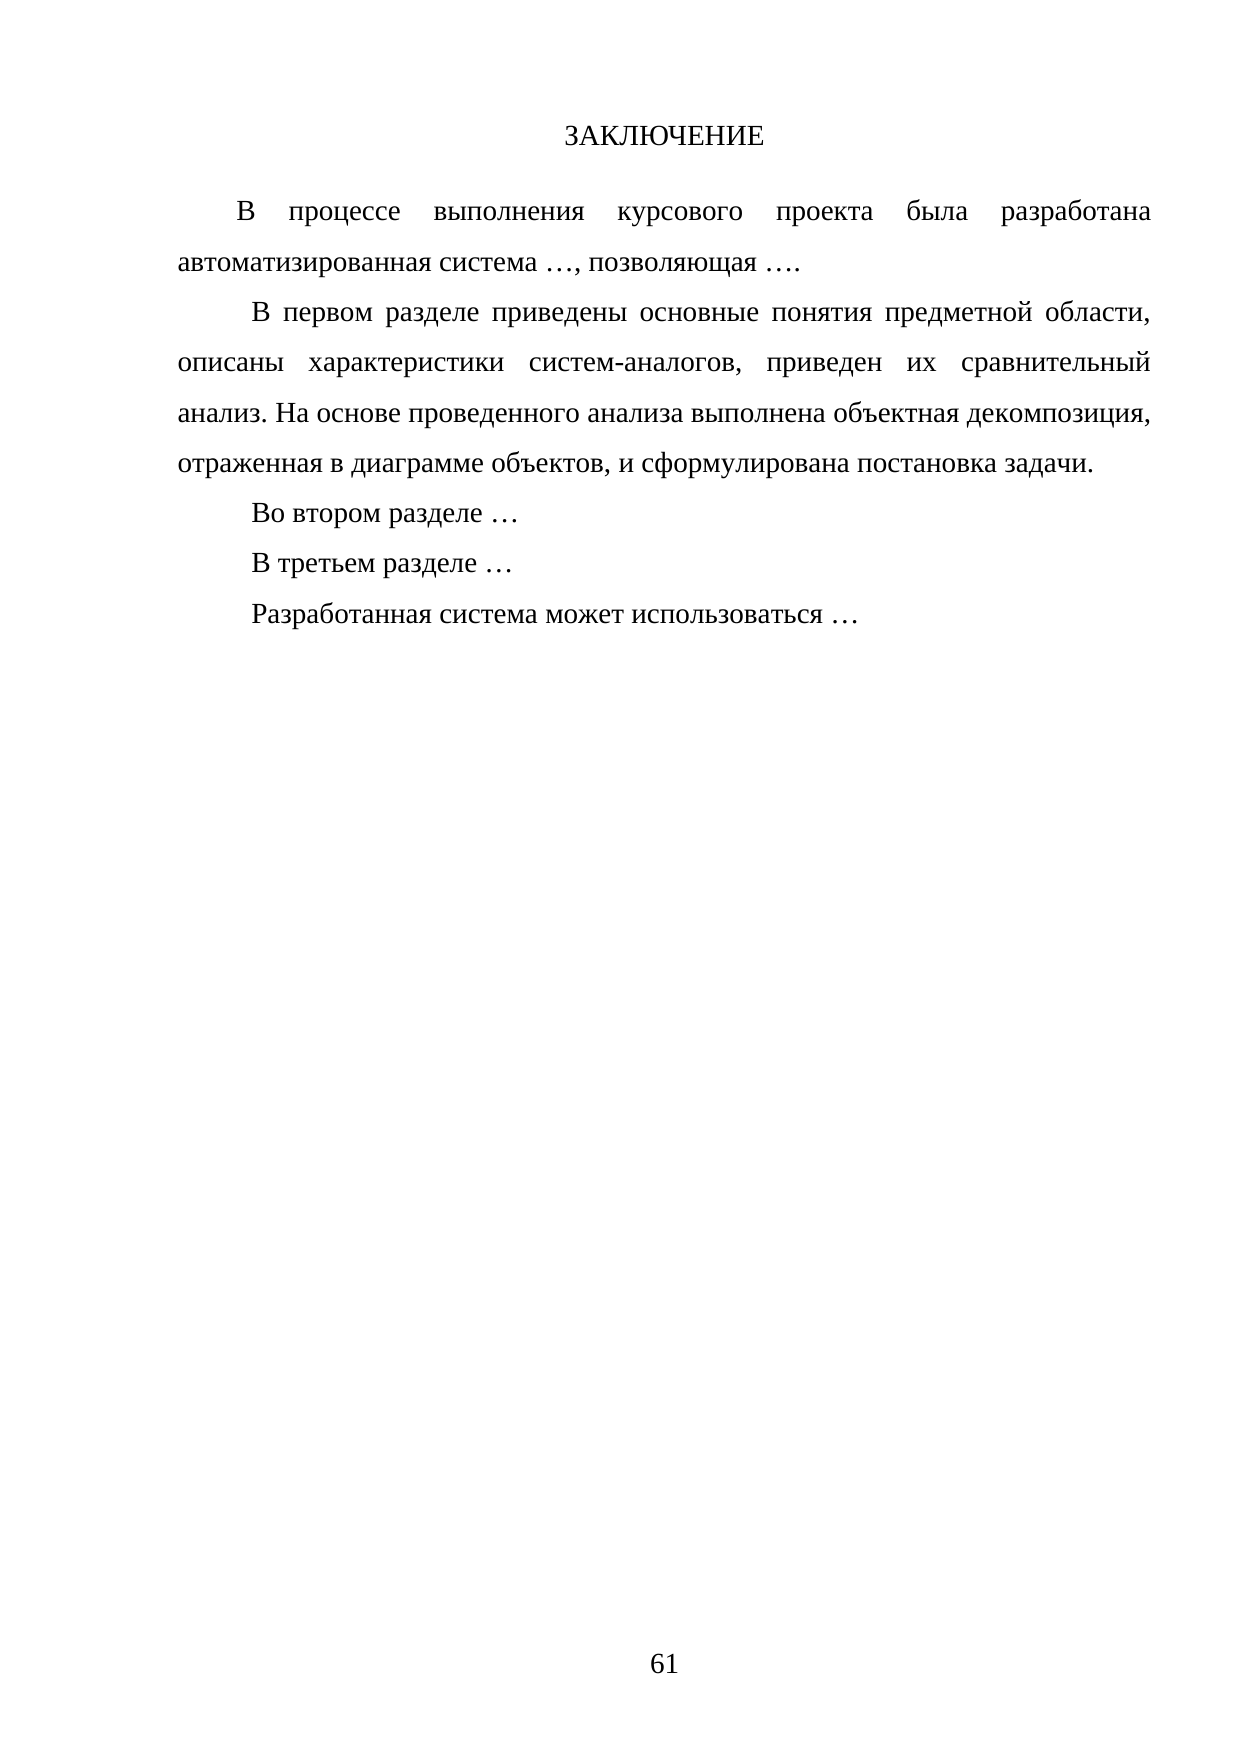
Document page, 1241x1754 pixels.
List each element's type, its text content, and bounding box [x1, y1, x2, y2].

text В первом разделе приведены основные понятия предметной области, описаны характеристики систем-аналогов, приведен их сравнительный анализ. На основе проведенного анализа выполнена объектная декомпозиция, отраженная в диаграмме объектов, и сформулирована постановка задачи. [177, 294, 1152, 478]
text Разработанная система может использоваться … [177, 596, 1152, 629]
text ЗАКЛЮЧЕНИЕ [177, 118, 1152, 152]
text Во втором разделе … [177, 495, 1152, 529]
text В процессе выполнения курсового проекта была разработана автоматизированная система …, позволяющая …. [177, 193, 1152, 277]
text В третьем разделе … [177, 546, 1152, 579]
